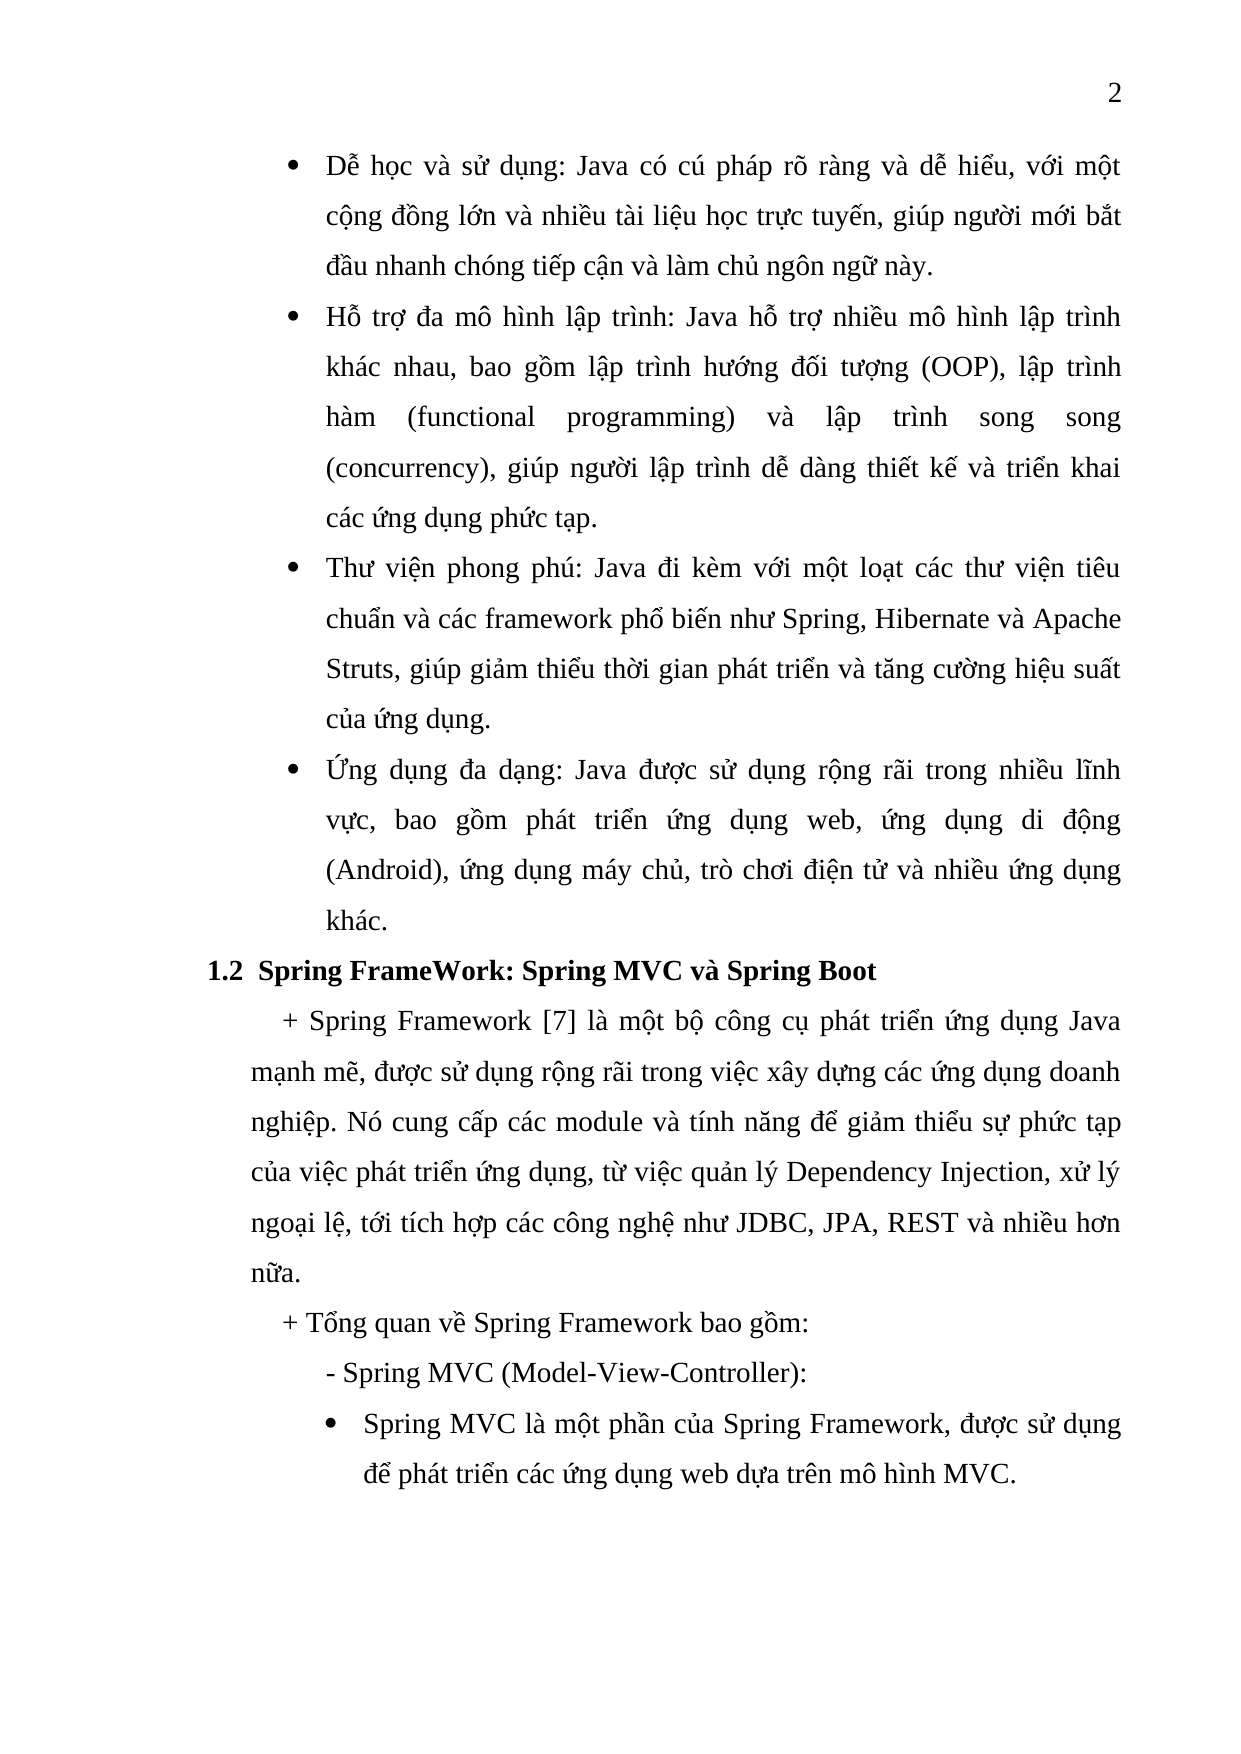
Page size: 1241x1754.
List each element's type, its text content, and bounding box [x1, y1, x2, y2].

list Spring MVC là một phần của Spring Framework, được sử dụng để phát triển các ứng dụng web dựa trên mô hình MVC. [326, 1406, 1122, 1490]
list - Spring MVC (Model-View-Controller): [294, 1356, 1122, 1389]
list Thư viện phong phú: Java đi kèm với một loạt các thư viện tiêu chuẩn và các framework phổ biến như Spring, Hibernate và Apache Struts, giúp giảm thiểu thời gian phát triển và tăng cường hiệu suất của ứng dụng. [288, 550, 1122, 735]
list Ứng dụng đa dạng: Java được sử dụng rộng rãi trong nhiều lĩnh vực, bao gồm phát triển ứng dụng web, ứng dụng di động (Android), ứng dụng máy chủ, trò chơi điện tử và nhiều ứng dụng khác. [288, 752, 1122, 936]
list + Spring Framework [7] là một bộ công cụ phát triển ứng dụng Java mạnh mẽ, được sử dụng rộng rãi trong việc xây dựng các ứng dụng doanh nghiệp. Nó cung cấp các module và tính năng để giảm thiểu sự phức tạp của việc phát triển ứng dụng, từ việc quản lý Dependency Injection, xử lý ngoại lệ, tới tích hợp các công nghệ như JDBC, JPA, REST và nhiều hơn nữa. [251, 1003, 1122, 1288]
list Spring FrameWork: Spring MVC và Spring Boot [207, 953, 1122, 987]
list Hỗ trợ đa mô hình lập trình: Java hỗ trợ nhiều mô hình lập trình khác nhau, bao gồm lập trình hướng đối tượng (OOP), lập trình hàm (functional programming) và lập trình song song (concurrency), giúp người lập trình dễ dàng thiết kế và triển khai các ứng dụng phức tạp. [288, 299, 1122, 534]
list + Tổng quan về Spring Framework bao gồm: [251, 1305, 1122, 1339]
list Dễ học và sử dụng: Java có cú pháp rõ ràng và dễ hiểu, với một cộng đồng lớn và nhiều tài liệu học trực tuyến, giúp người mới bắt đầu nhanh chóng tiếp cận và làm chủ ngôn ngữ này. [288, 148, 1122, 282]
